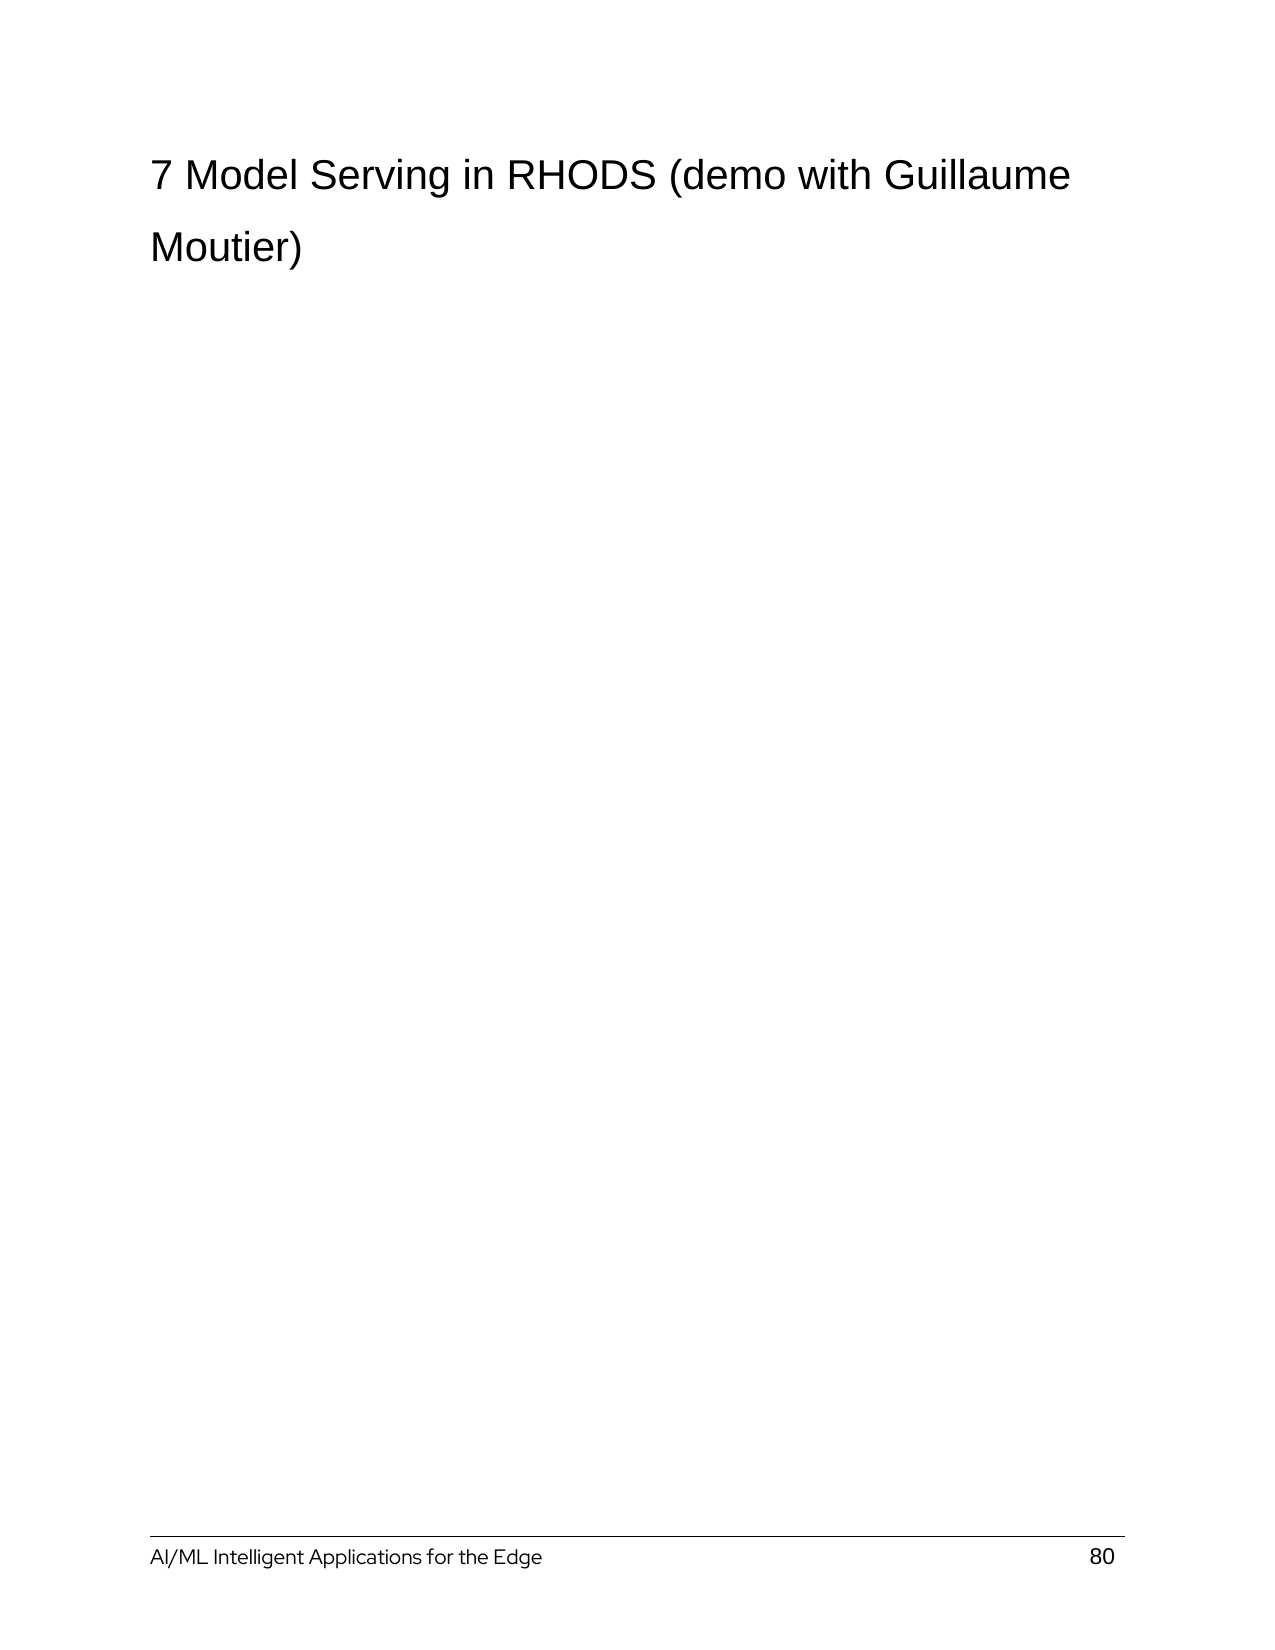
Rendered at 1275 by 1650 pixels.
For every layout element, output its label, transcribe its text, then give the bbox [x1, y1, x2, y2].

subtitle 7 Model Serving in RHODS (demo with Guillaume Moutier) [150, 150, 1125, 270]
